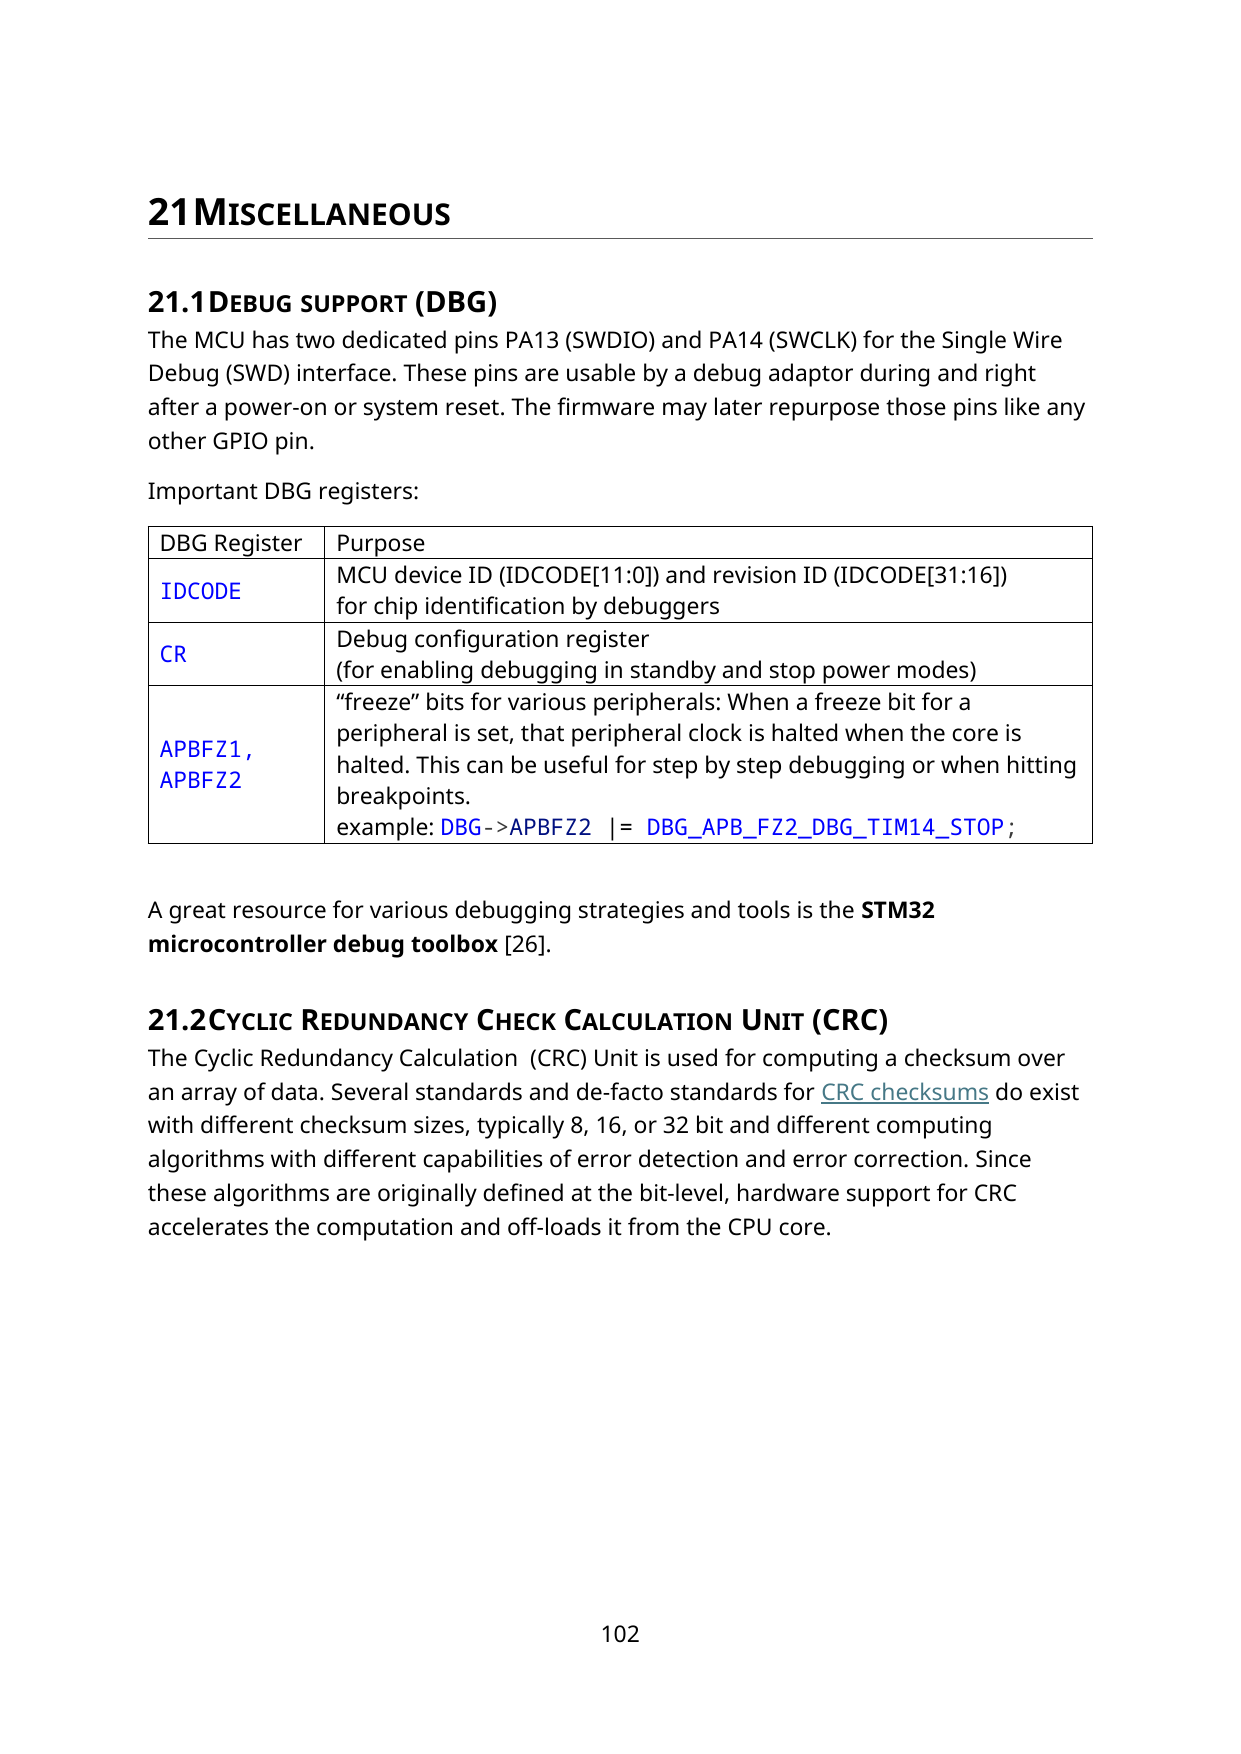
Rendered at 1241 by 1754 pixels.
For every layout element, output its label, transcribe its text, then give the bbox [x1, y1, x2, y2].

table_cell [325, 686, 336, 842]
table_cell CR [149, 623, 324, 685]
text A great resource for various debugging strategies and tools is the STM32 microcontroller debug toolbox . [148, 894, 1093, 959]
table_cell MCU device ID (IDCODE[11:0]) and revision ID (IDCODE[31:16]) for chip identification by debuggers [325, 559, 1092, 622]
table_header DBG Register [149, 527, 324, 558]
subtitle Miscellaneous [148, 185, 1093, 238]
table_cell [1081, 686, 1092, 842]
table_cell APBFZ1, APBFZ2 [149, 686, 324, 842]
text The Cyclic Redundancy Calculation (CRC) Unit is used for computing a checksum over an array of data. Several standards and de-facto standards for CRC checksums do exist with different checksum sizes, typically 8, 16, or 32 bit and different computing algorithms with different capabilities of error detection and error correction. Since these algorithms are originally defined at the bit-level, hardware support for CRC accelerates the computation and off-loads it from the CPU core. [148, 1042, 1093, 1242]
text Important DBG registers: [148, 475, 1093, 507]
table_cell Debug configuration register (for enabling debugging in standby and stop power modes) [325, 623, 1092, 685]
subtitle Debug support (DBG) [148, 281, 1093, 321]
table_cell IDCODE [149, 559, 324, 622]
table_header Purpose [325, 527, 1092, 558]
subtitle Cyclic Redundancy Check Calculation Unit (CRC) [148, 999, 1093, 1038]
text The MCU has two dedicated pins PA13 (SWDIO) and PA14 (SWCLK) for the Single Wire Debug (SWD) interface. These pins are usable by a debug adaptor during and right after a power-on or system reset. The firmware may later repurpose those pins like any other GPIO pin. [148, 324, 1093, 456]
